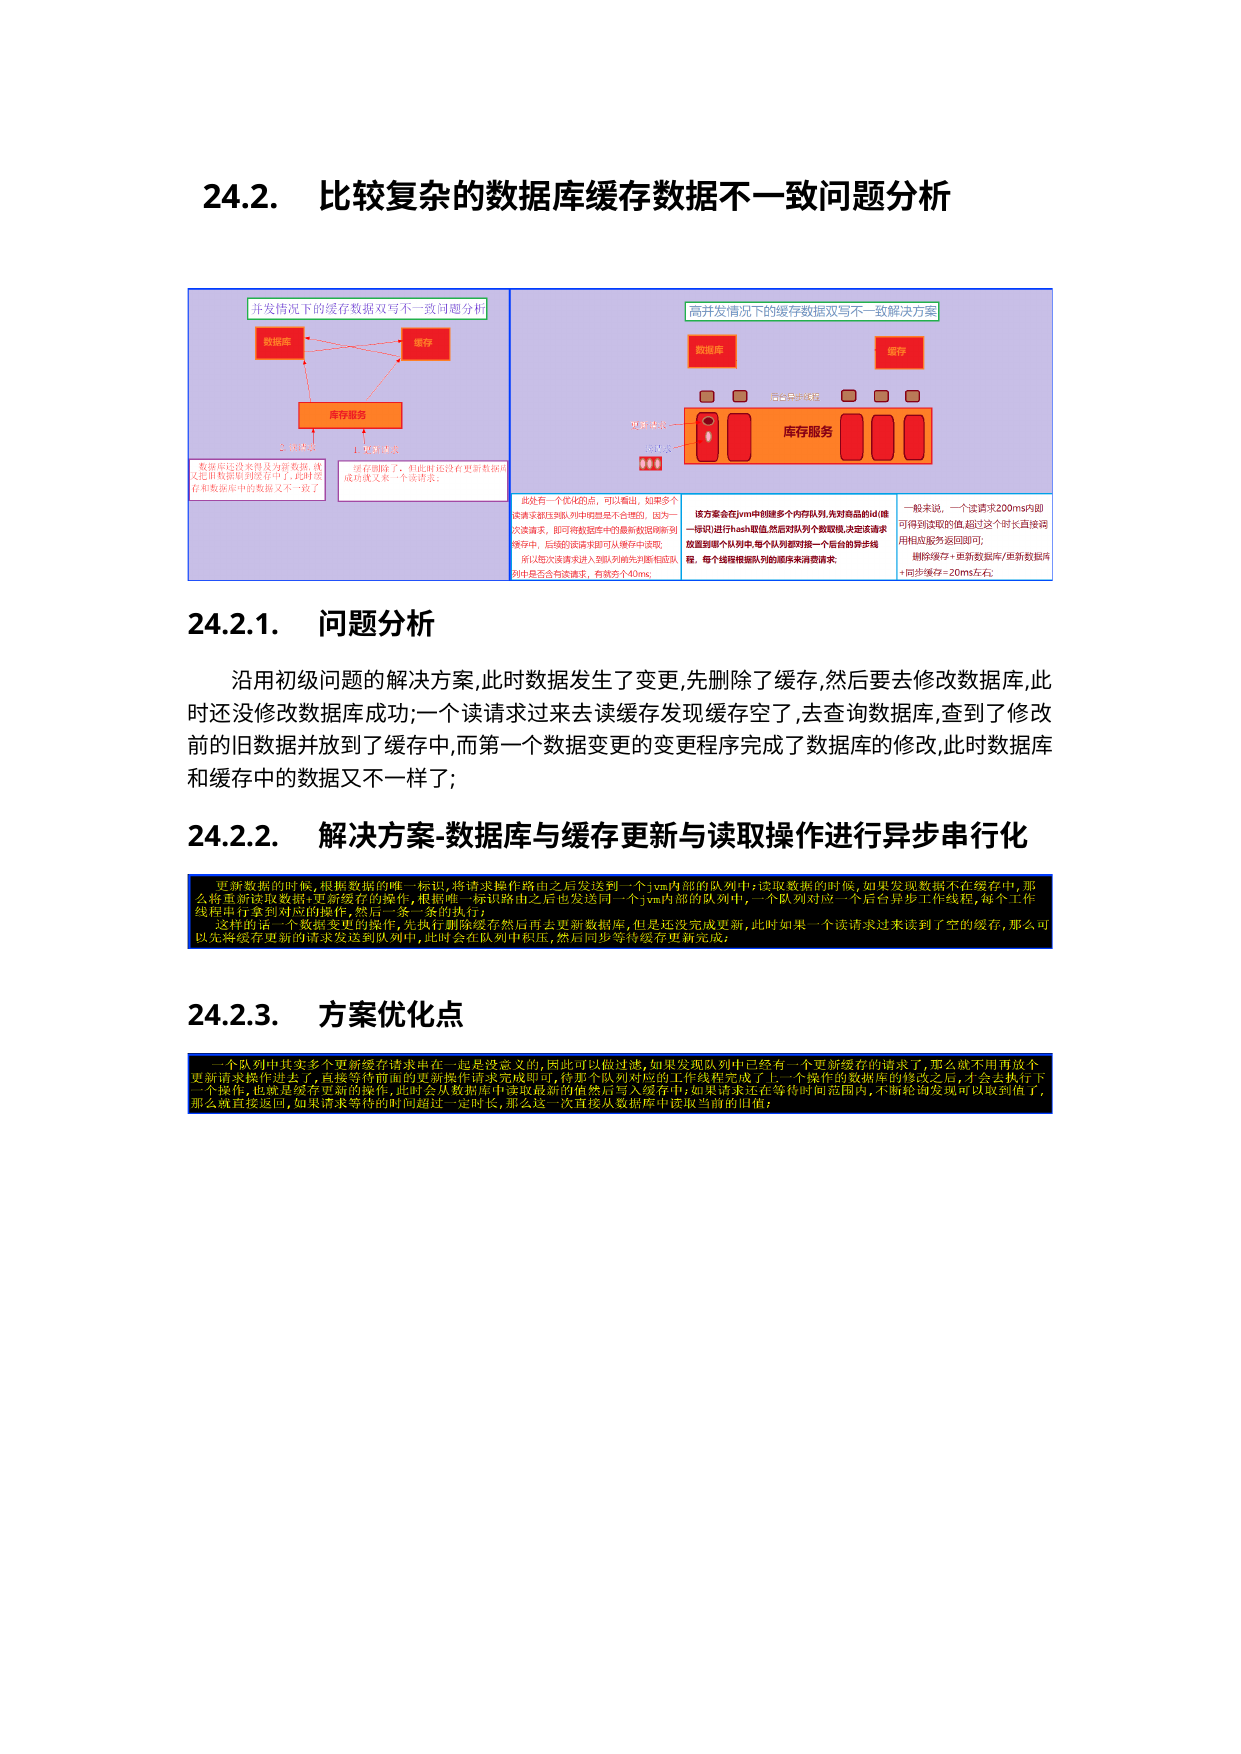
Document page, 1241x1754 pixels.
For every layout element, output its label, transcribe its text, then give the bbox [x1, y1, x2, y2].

picture [187, 1053, 1053, 1114]
subtitle 解决方案-数据库与缓存更新与读取操作进行异步串行化 [187, 801, 1053, 866]
text 沿用初级问题的解决方案,此时数据发生了变更,先删除了缓存,然后要去修改数据库,此时还没修改数据库成功;一个读请求过来去读缓存发现缓存空了,去查询数据库,查到了修改前的旧数据并放到了缓存中,而第一个数据变更的变更程序完成了数据库的修改,此时数据库和缓存中的数据又不一样了; [187, 663, 1053, 793]
subtitle 方案优化点 [187, 981, 1053, 1046]
subtitle 比较复杂的数据库缓存数据不一致问题分析 [202, 162, 1053, 227]
picture [187, 874, 1053, 949]
picture [683, 495, 1053, 581]
subtitle 问题分析 [187, 590, 1053, 655]
picture [513, 495, 680, 581]
picture [187, 288, 1053, 581]
